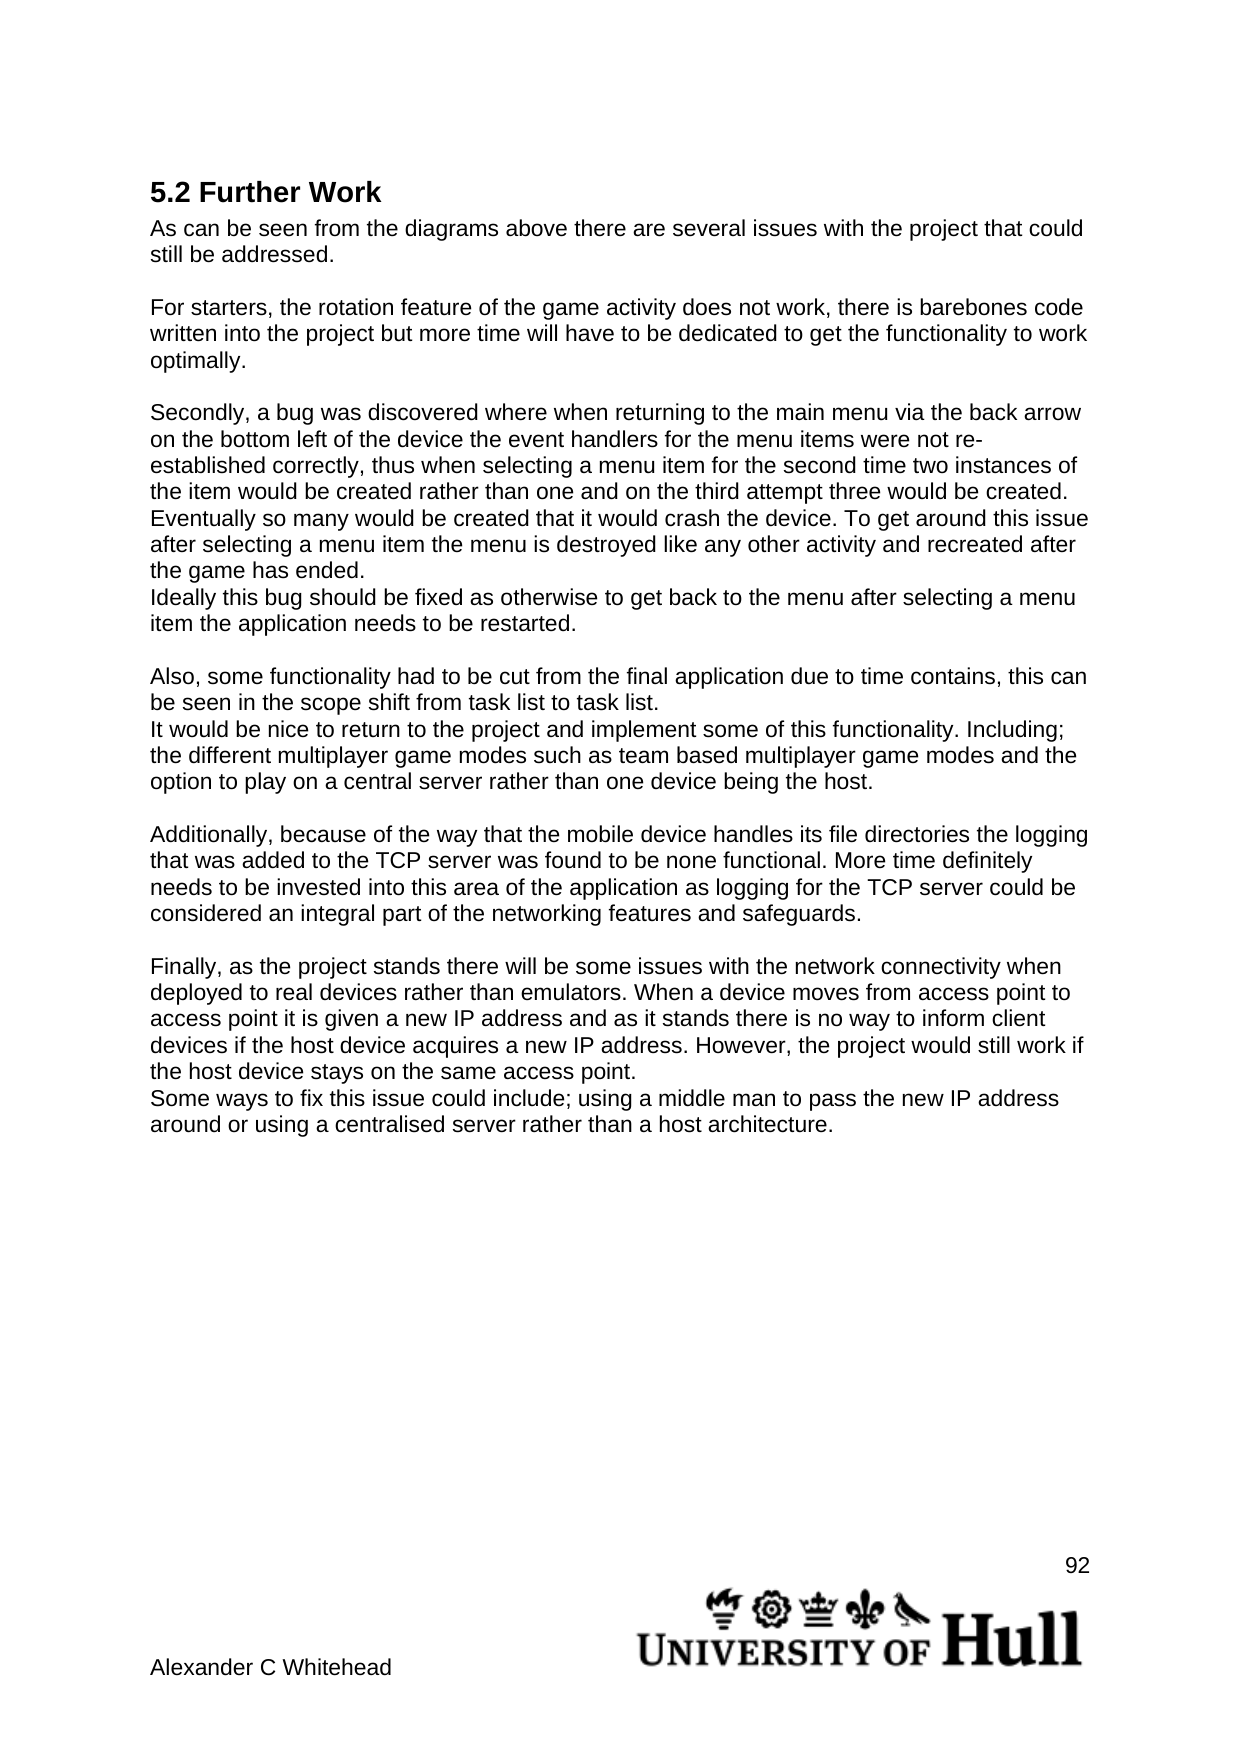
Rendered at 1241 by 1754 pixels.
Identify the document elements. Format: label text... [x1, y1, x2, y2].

text As can be seen from the diagrams above there are several issues with the project that could still be addressed. [150, 215, 1090, 267]
text Ideally this bug should be fixed as otherwise to get back to the menu after selecting a menu item the application needs to be restarted. [150, 584, 1090, 636]
text For starters, the rotation feature of the game activity does not work, there is barebones code written into the project but more time will have to be dedicated to get the functionality to work optimally. [150, 294, 1090, 373]
text Additionally, because of the way that the mobile device handles its file directories the logging that was added to the TCP server was found to be none functional. More time definitely needs to be invested into this area of the application as logging for the TCP server could be considered an integral part of the networking features and safeguards. [150, 821, 1090, 926]
subtitle Further Work [150, 175, 1090, 208]
text It would be nice to return to the project and implement some of this functionality. Including; the different multiplayer game modes such as team based multiplayer game modes and the option to play on a central server rather than one device being the host. [150, 716, 1090, 794]
picture [630, 1578, 1091, 1676]
text Finally, as the project stands there will be some issues with the network connectivity when deployed to real devices rather than emulators. When a device moves from access point to access point it is given a new IP address and as it stands there is no way to inform client devices if the host device acquires a new IP address. However, the project would still work if the host device stays on the same access point. [150, 953, 1090, 1084]
text Also, some functionality had to be cut from the final application due to time contains, this can be seen in the scope shift from task list to task list. [150, 663, 1090, 716]
text Some ways to fix this issue could include; using a middle man to pass the new IP address around or using a centralised server rather than a host architecture. [150, 1084, 1090, 1137]
text Secondly, a bug was discovered where when returning to the main menu via the back arrow on the bottom left of the device the event handlers for the menu items were not re-established correctly, thus when selecting a menu item for the second time two instances of the item would be created rather than one and on the third attempt three would be created. Eventually so many would be created that it would crash the device. To get around this issue after selecting a menu item the menu is destroyed like any other activity and recreated after the game has ended. [150, 399, 1090, 584]
